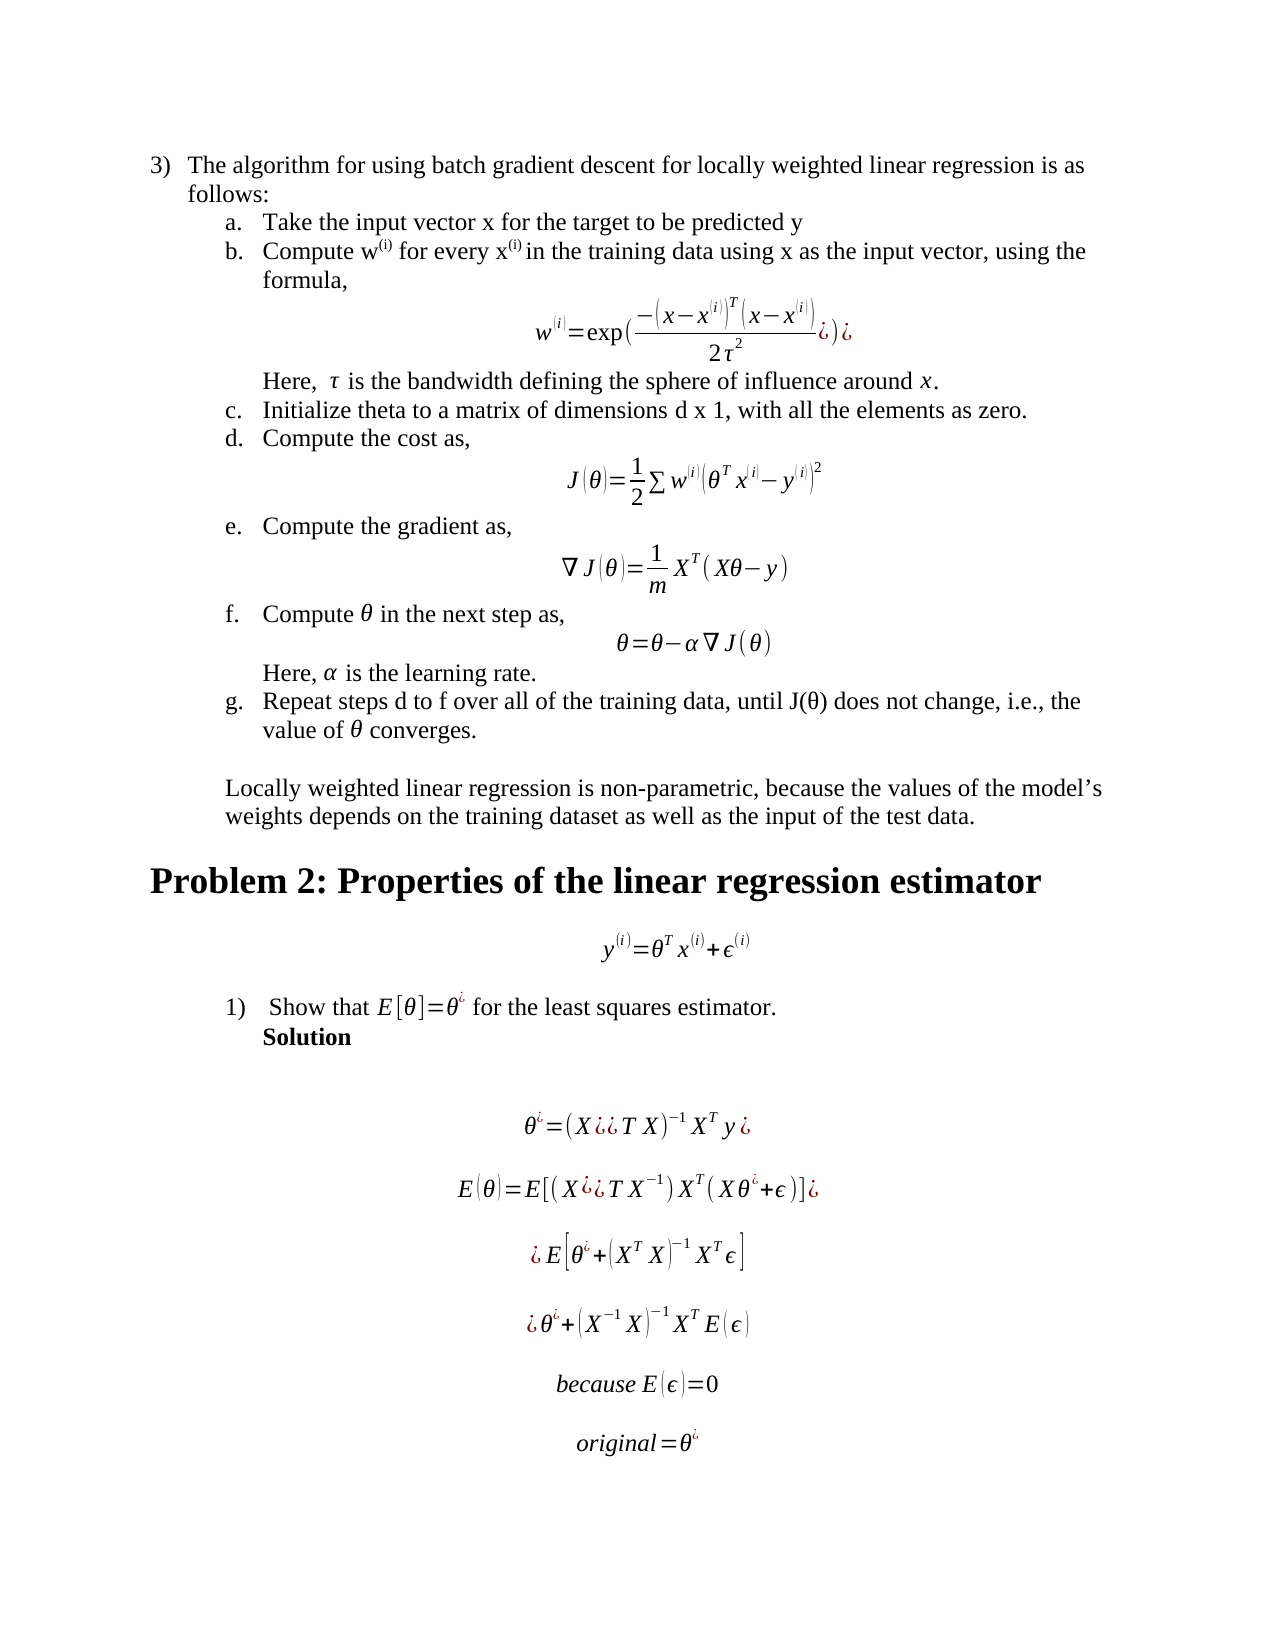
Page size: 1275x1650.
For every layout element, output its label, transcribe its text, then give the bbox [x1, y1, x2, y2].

text Locally weighted linear regression is non-parametric, because the values of the model’s weights depends on the training dataset as well as the input of the test data. [225, 773, 1125, 830]
list Solution [262, 1022, 1125, 1050]
text Problem 2: Properties of the linear regression estimator [150, 859, 1125, 902]
list Compute w(i) for every x(i) in the training data using x as the input vector, using the formula, [225, 236, 1125, 294]
list Compute the gradient as, [225, 511, 1125, 540]
list Compute in the next step as, [225, 599, 1125, 628]
list Compute the cost as, [225, 423, 1125, 452]
list Initialize theta to a matrix of dimensions d x 1, with all the elements as zero. [225, 395, 1125, 423]
text Here, is the learning rate. [262, 658, 1125, 686]
list Repeat steps d to f over all of the training data, until J(θ) does not change, i.e., the value of converges. [225, 686, 1125, 744]
list Take the input vector x for the target to be predicted y [225, 207, 1125, 236]
list The algorithm for using batch gradient descent for locally weighted linear regression is as follows: [150, 150, 1125, 207]
list Show that for the least squares estimator. [225, 992, 1125, 1022]
text Here, is the bandwidth defining the sphere of influence around . [262, 366, 1125, 395]
